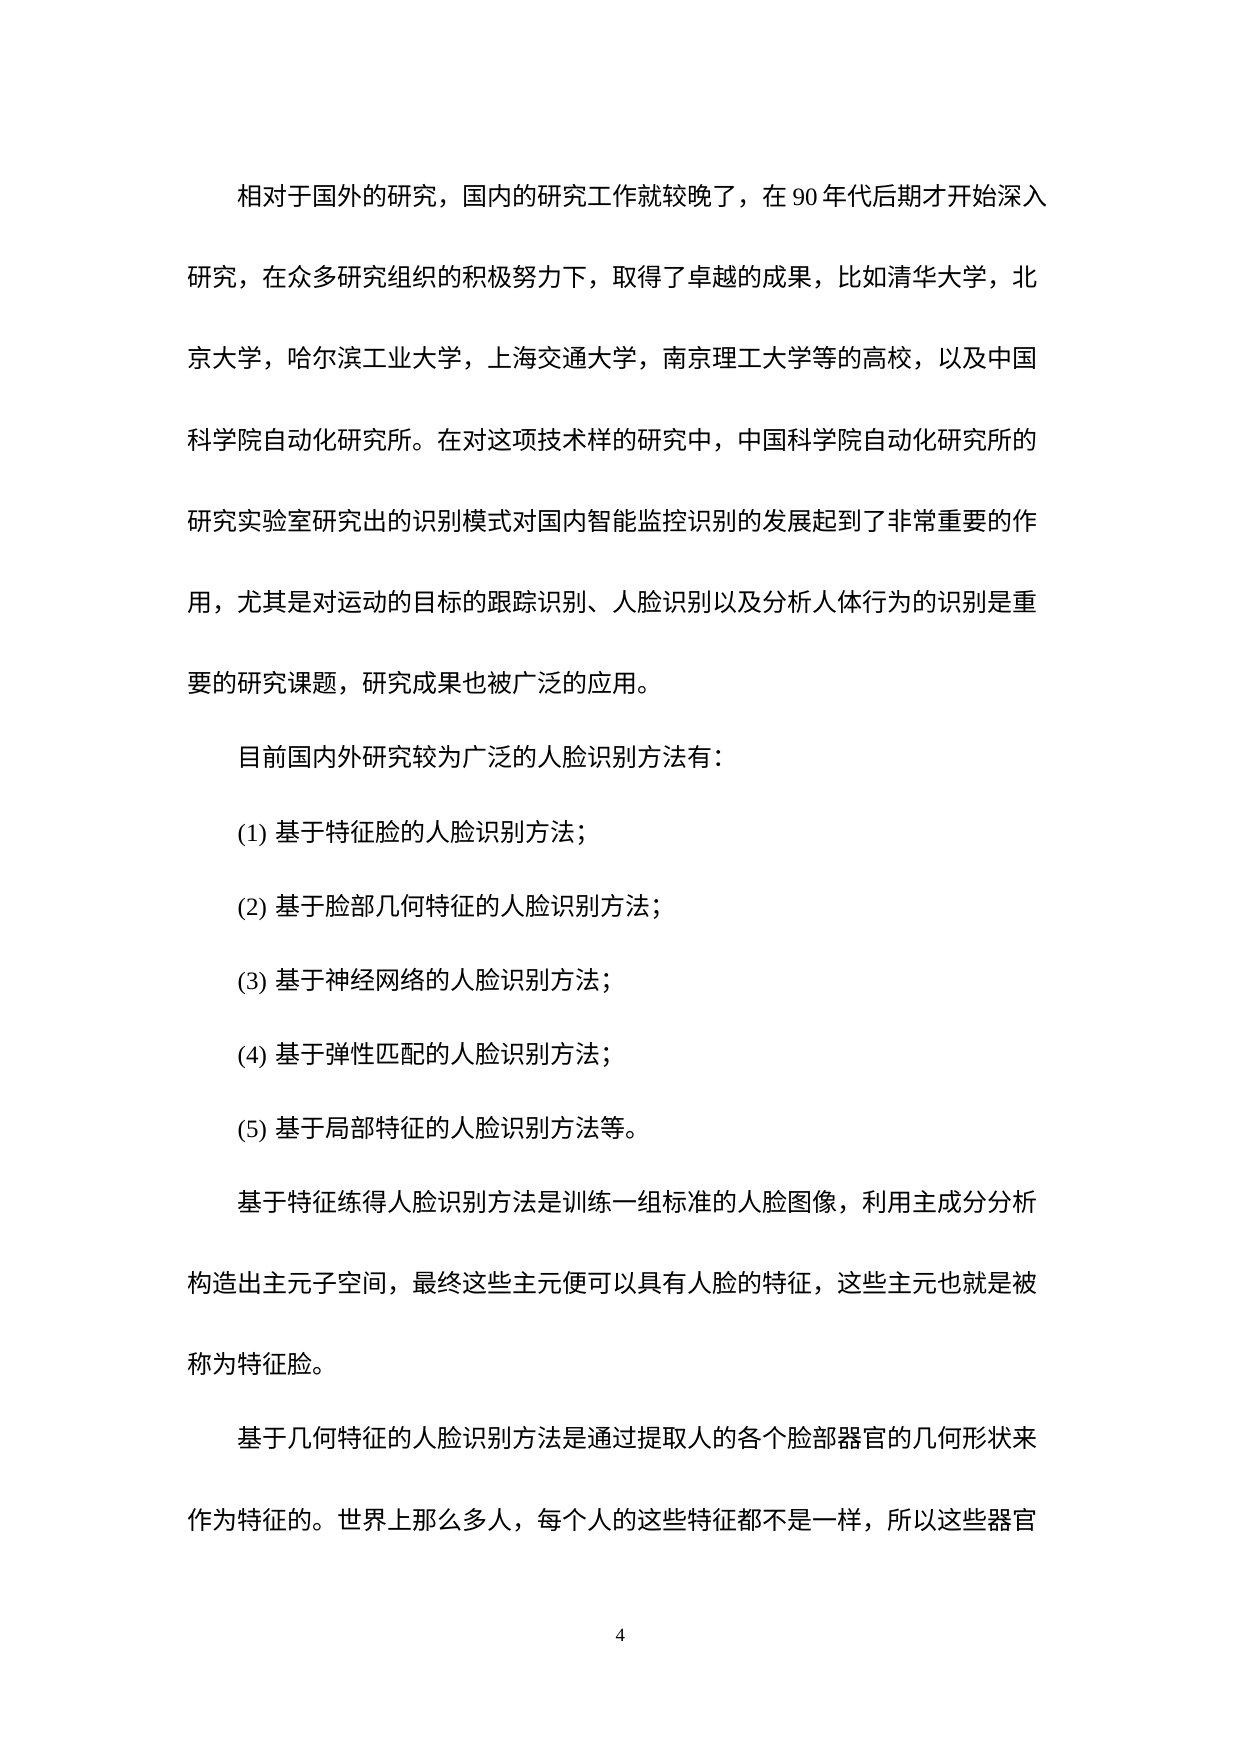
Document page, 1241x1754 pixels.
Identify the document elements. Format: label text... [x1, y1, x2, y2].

list 基于脸部几何特征的人脸识别方法； [187, 872, 1053, 937]
text 目前国内外研究较为广泛的人脸识别方法有： [187, 723, 1053, 788]
list 基于特征脸的人脸识别方法； [187, 798, 1053, 863]
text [187, 1404, 1053, 1551]
text 基于特征练得人脸识别方法是训练一组标准的人脸图像，利用主成分分析构造出主元子空间，最终这些主元便可以具有人脸的特征，这些主元也就是被称为特征脸。 [187, 1168, 1053, 1395]
text 相对于国外的研究，国内的研究工作就较晚了，在90年代后期才开始深入研究，在众多研究组织的积极努力下，取得了卓越的成果，比如清华大学，北京大学，哈尔滨工业大学，上海交通大学，南京理工大学等的高校，以及中国科学院自动化研究所。在对这项技术样的研究中，中国科学院自动化研究所的研究实验室研究出的识别模式对国内智能监控识别的发展起到了非常重要的作用，尤其是对运动的目标的跟踪识别、人脸识别以及分析人体行为的识别是重要的研究课题，研究成果也被广泛的应用。 [187, 162, 1053, 714]
list 基于弹性匹配的人脸识别方法； [187, 1020, 1053, 1085]
list 基于神经网络的人脸识别方法； [187, 946, 1053, 1011]
list 基于局部特征的人脸识别方法等。 [187, 1094, 1053, 1159]
